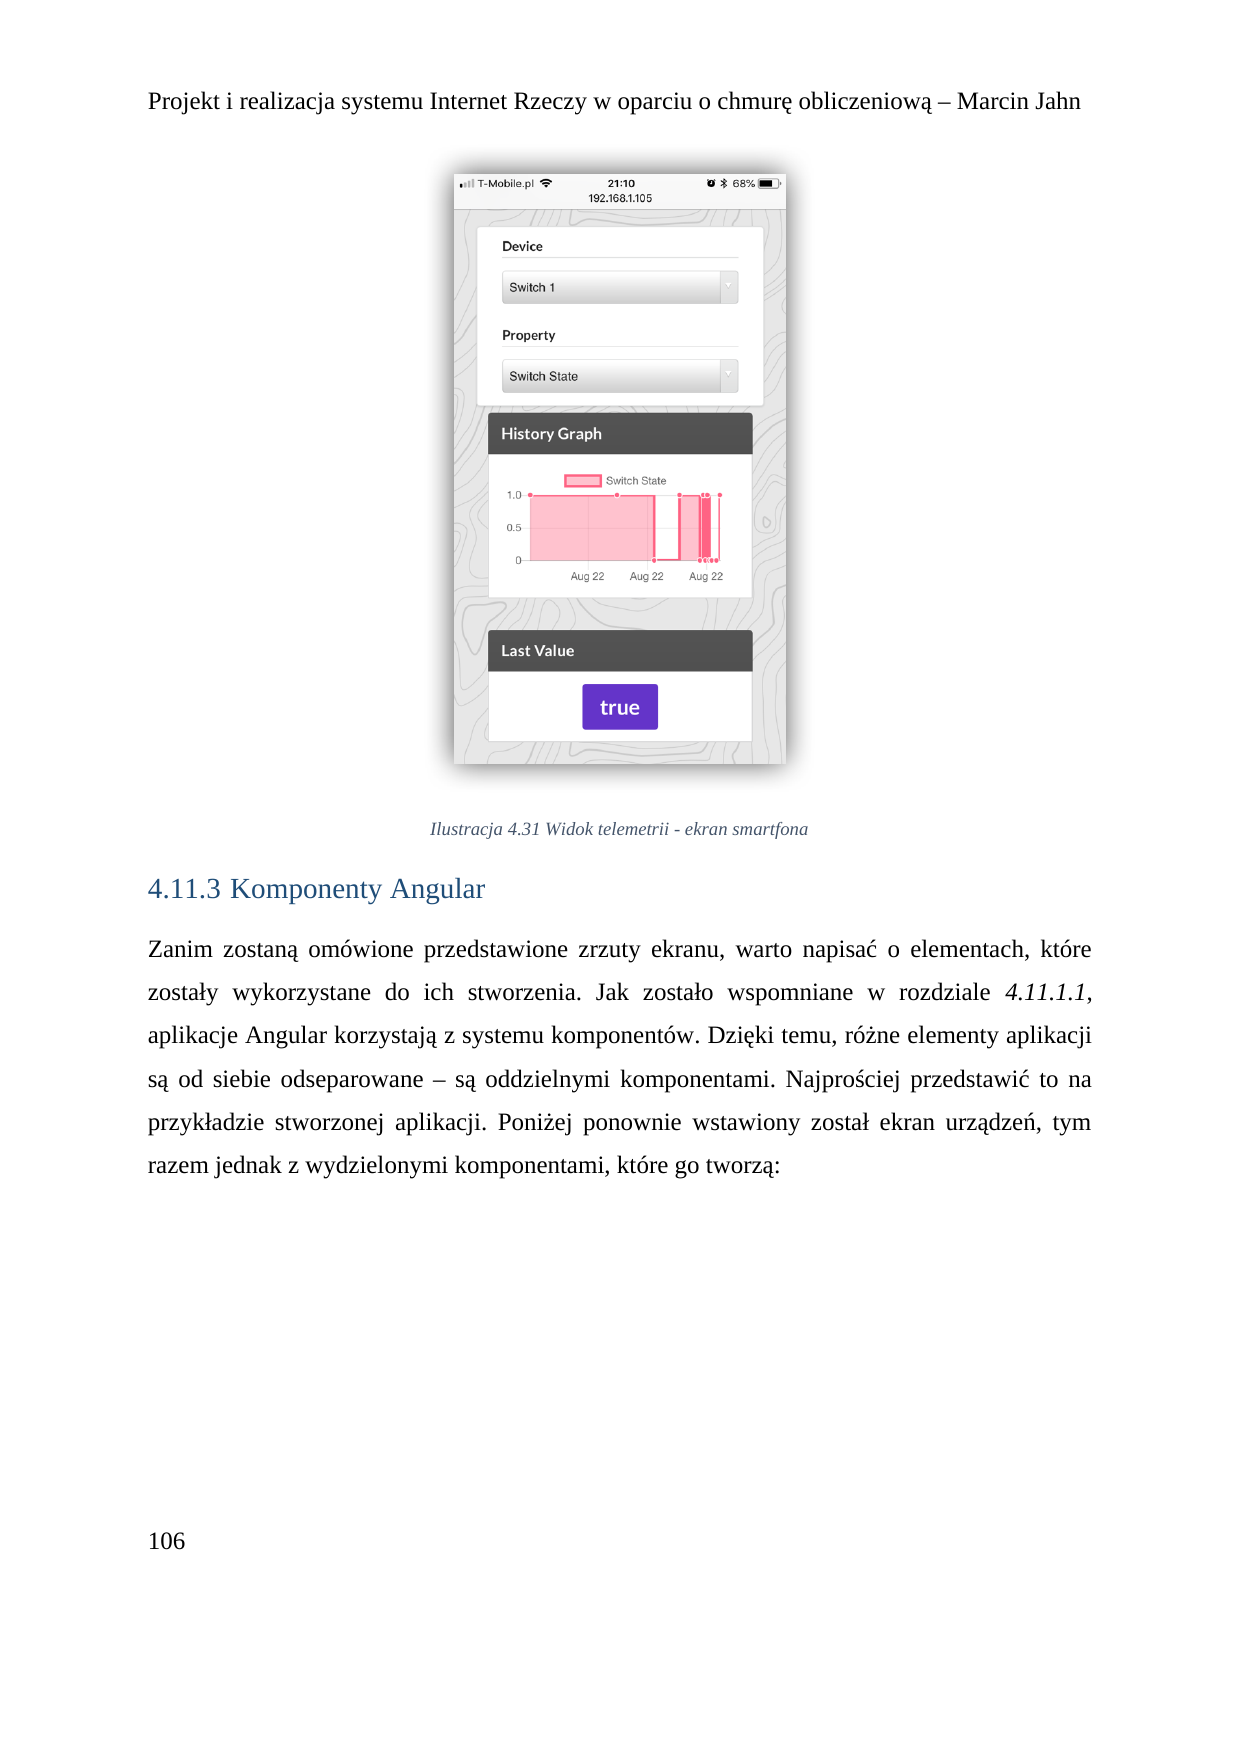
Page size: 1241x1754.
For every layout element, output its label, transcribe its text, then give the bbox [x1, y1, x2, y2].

subtitle Komponenty Angular [148, 871, 1093, 905]
text Ilustracja 4.26 Widok telemetrii - ekran smartfona [148, 818, 1093, 840]
picture [454, 174, 786, 764]
text Zanim zostaną omówione przedstawione zrzuty ekranu, warto napisać o elementach, które zostały wykorzystane do ich stworzenia. Jak zostało wspomniane w rozdziale 4.11.1.1, aplikacje Angular korzystają z systemu komponentów. Dzięki temu, różne elementy aplikacji są od siebie odseparowane – są oddzielnymi komponentami. Najprościej przedstawić to na przykładzie stworzonej aplikacji. Poniżej ponownie wstawiony został ekran urządzeń, tym razem jednak z wydzielonymi komponentami, które go tworzą: [148, 934, 1093, 1179]
